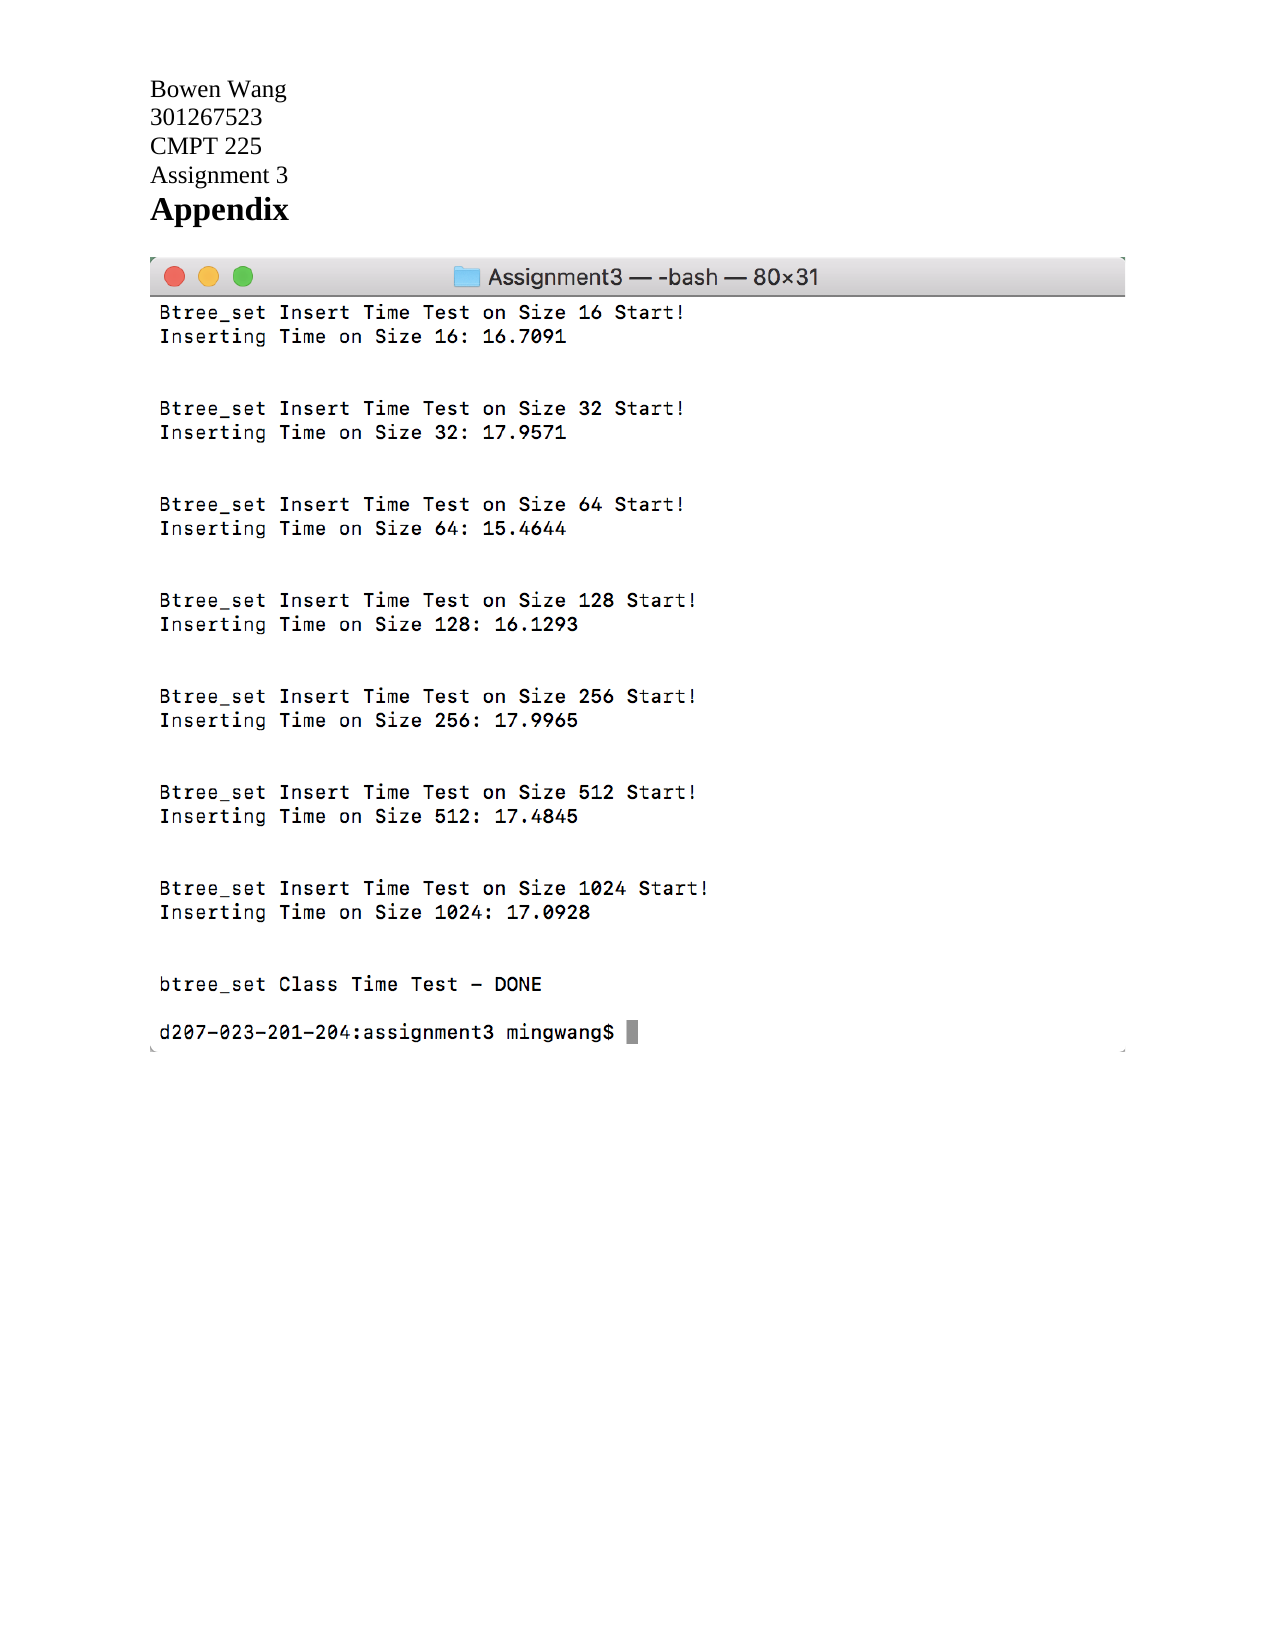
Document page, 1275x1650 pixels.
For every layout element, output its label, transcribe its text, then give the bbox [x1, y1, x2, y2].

text Appendix [150, 189, 1125, 257]
picture [150, 257, 1125, 1052]
